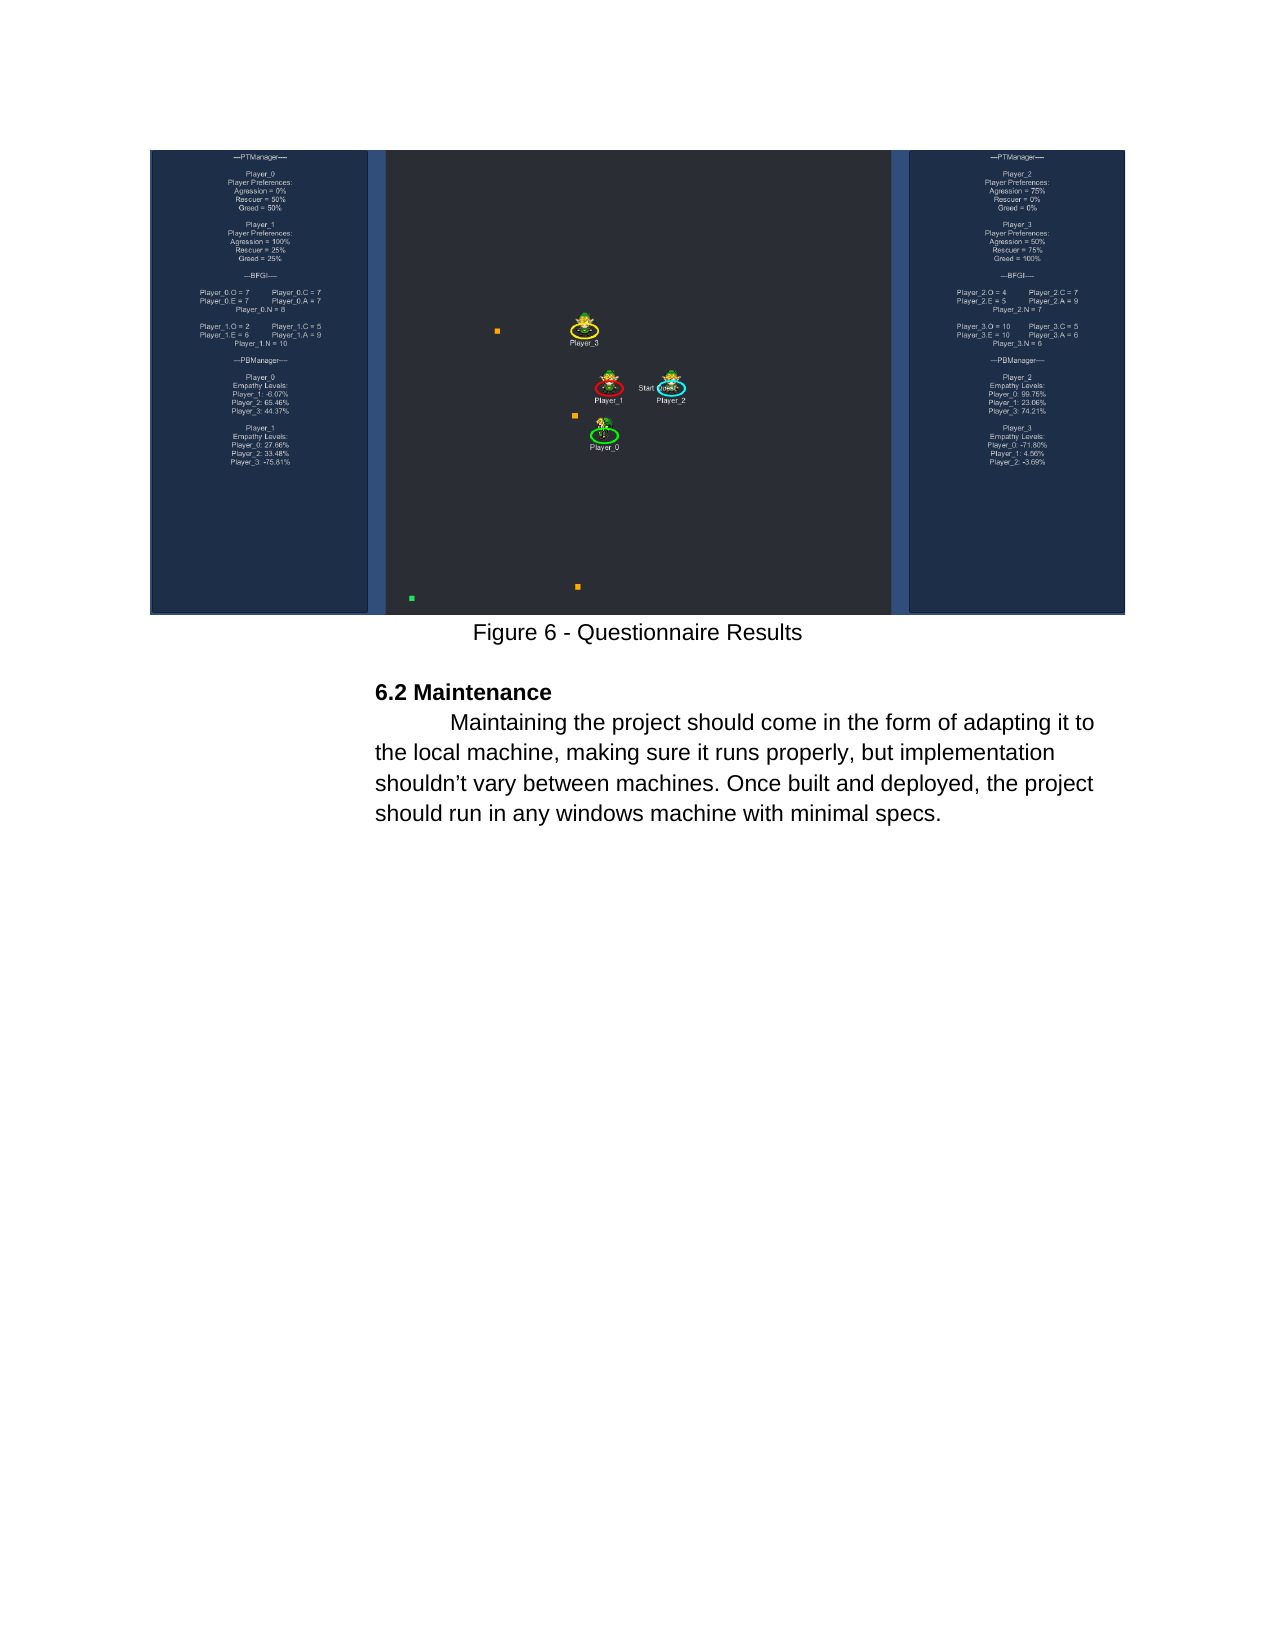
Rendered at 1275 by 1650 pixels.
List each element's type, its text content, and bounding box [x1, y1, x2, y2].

text Maintaining the project should come in the form of adapting it to the local machine, making sure it runs properly, but implementation shouldn’t vary between machines. Once built and deployed, the project should run in any windows machine with minimal specs. [375, 709, 1125, 826]
text Figure 6 - Questionnaire Results [150, 618, 1125, 645]
picture [150, 150, 1125, 615]
text 6.2 Maintenance [375, 679, 1125, 705]
